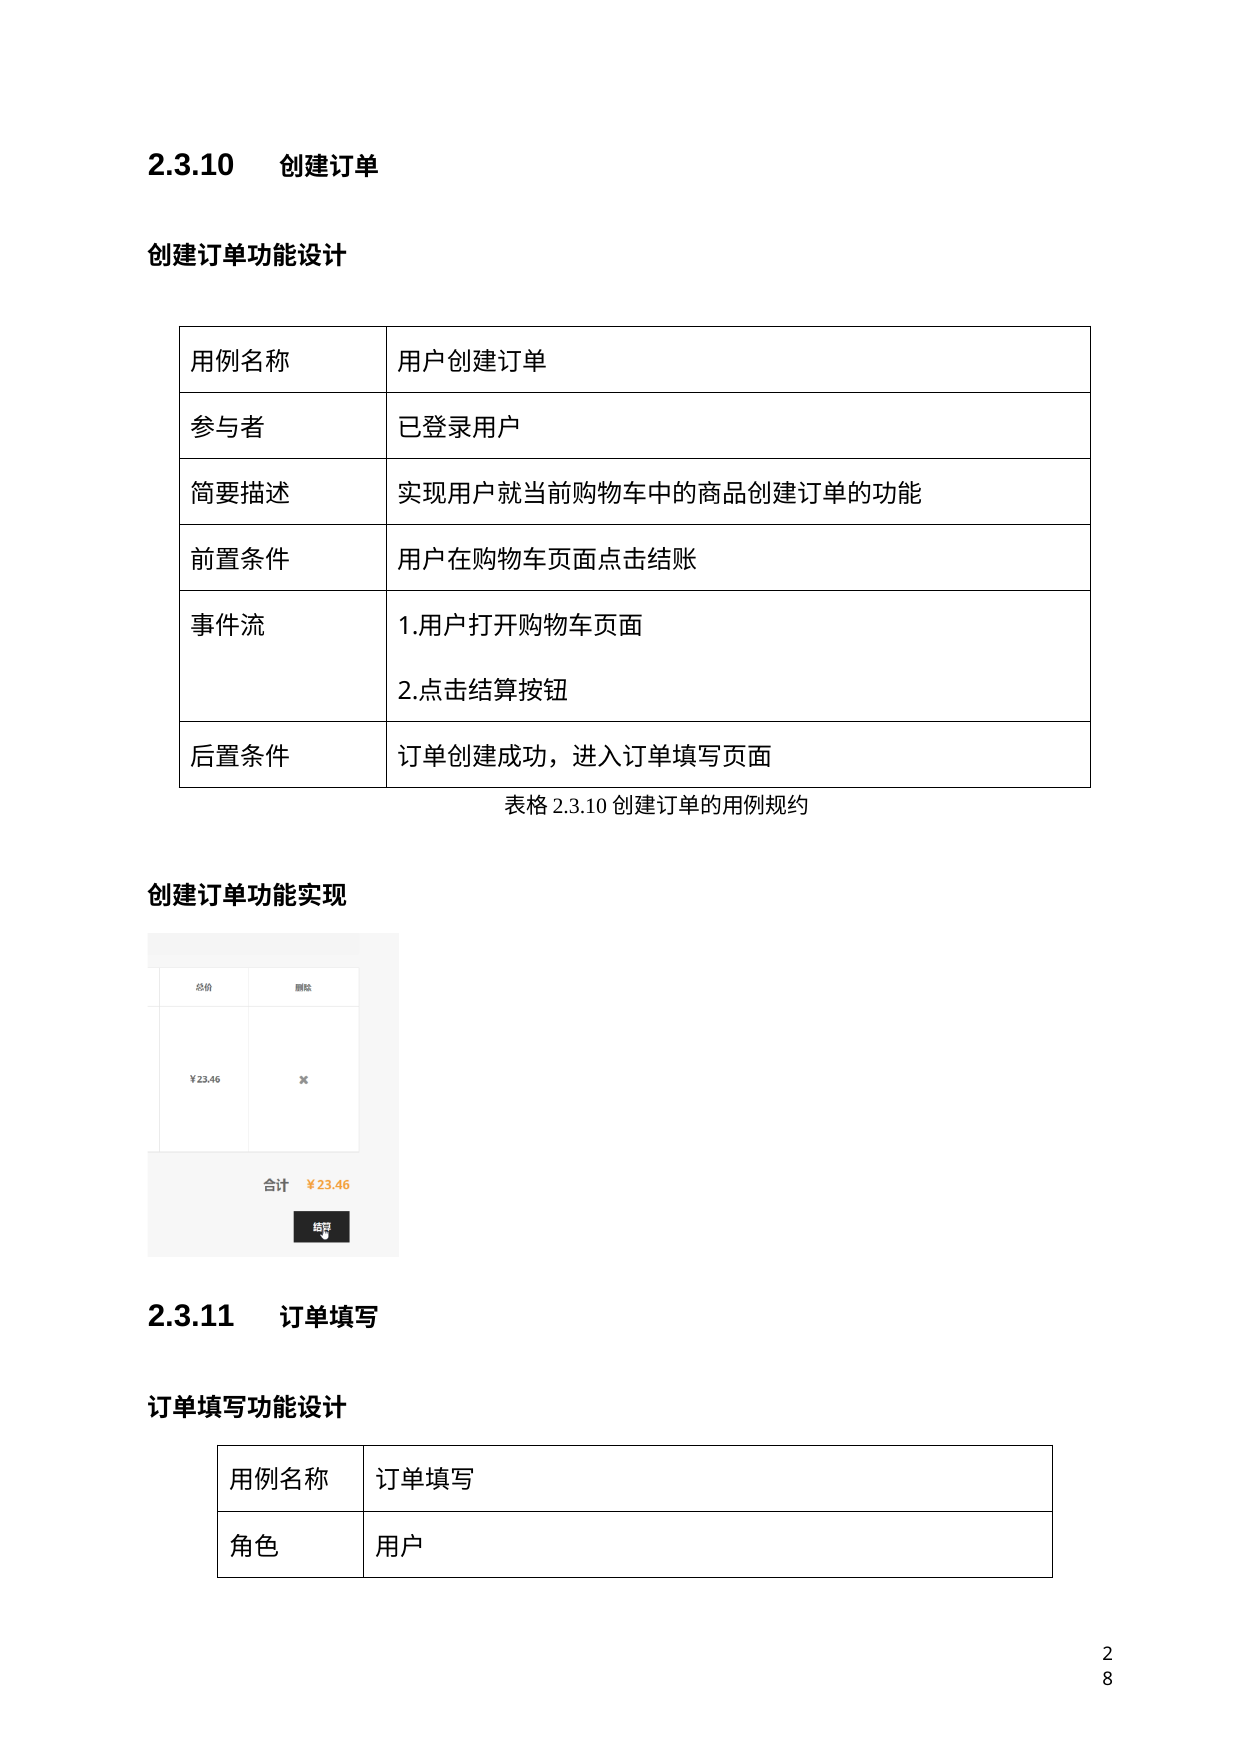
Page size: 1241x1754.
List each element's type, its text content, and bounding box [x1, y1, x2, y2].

table_cell 实现用户就当前购物车中的商品创建订单的功能 [387, 459, 1090, 524]
subtitle 订单填写功能设计 [148, 1373, 1122, 1438]
table_header 订单填写 [364, 1446, 1052, 1511]
picture [147, 933, 399, 1257]
table_cell 前置条件 [180, 525, 386, 590]
subtitle 订单填写 [148, 1283, 1122, 1348]
subtitle 创建订单 [148, 131, 1122, 196]
table_cell 用户在购物车页面点击结账 [387, 525, 1090, 590]
table_header 用户创建订单 [387, 327, 1090, 392]
table_cell 简要描述 [180, 459, 386, 524]
subtitle 创建订单功能设计 [148, 221, 1122, 286]
table_header 用例名称 [218, 1446, 363, 1511]
table_cell 角色 [218, 1512, 363, 1577]
table_cell 订单创建成功，进入订单填写页面 [387, 722, 1090, 787]
subtitle 创建订单功能实现 [148, 861, 1122, 926]
table_cell 后置条件 [180, 722, 386, 787]
table_header 用例名称 [180, 327, 386, 392]
table_cell 1.用户打开购物车页面 2.点击结算按钮 [387, 591, 1090, 721]
table_cell 参与者 [180, 393, 386, 458]
table_cell 用户 [364, 1512, 1052, 1577]
table_cell 已登录用户 [387, 393, 1090, 458]
table_cell 事件流 [180, 591, 386, 721]
text 表格2.3.10 创建订单的用例规约 [148, 788, 1122, 820]
